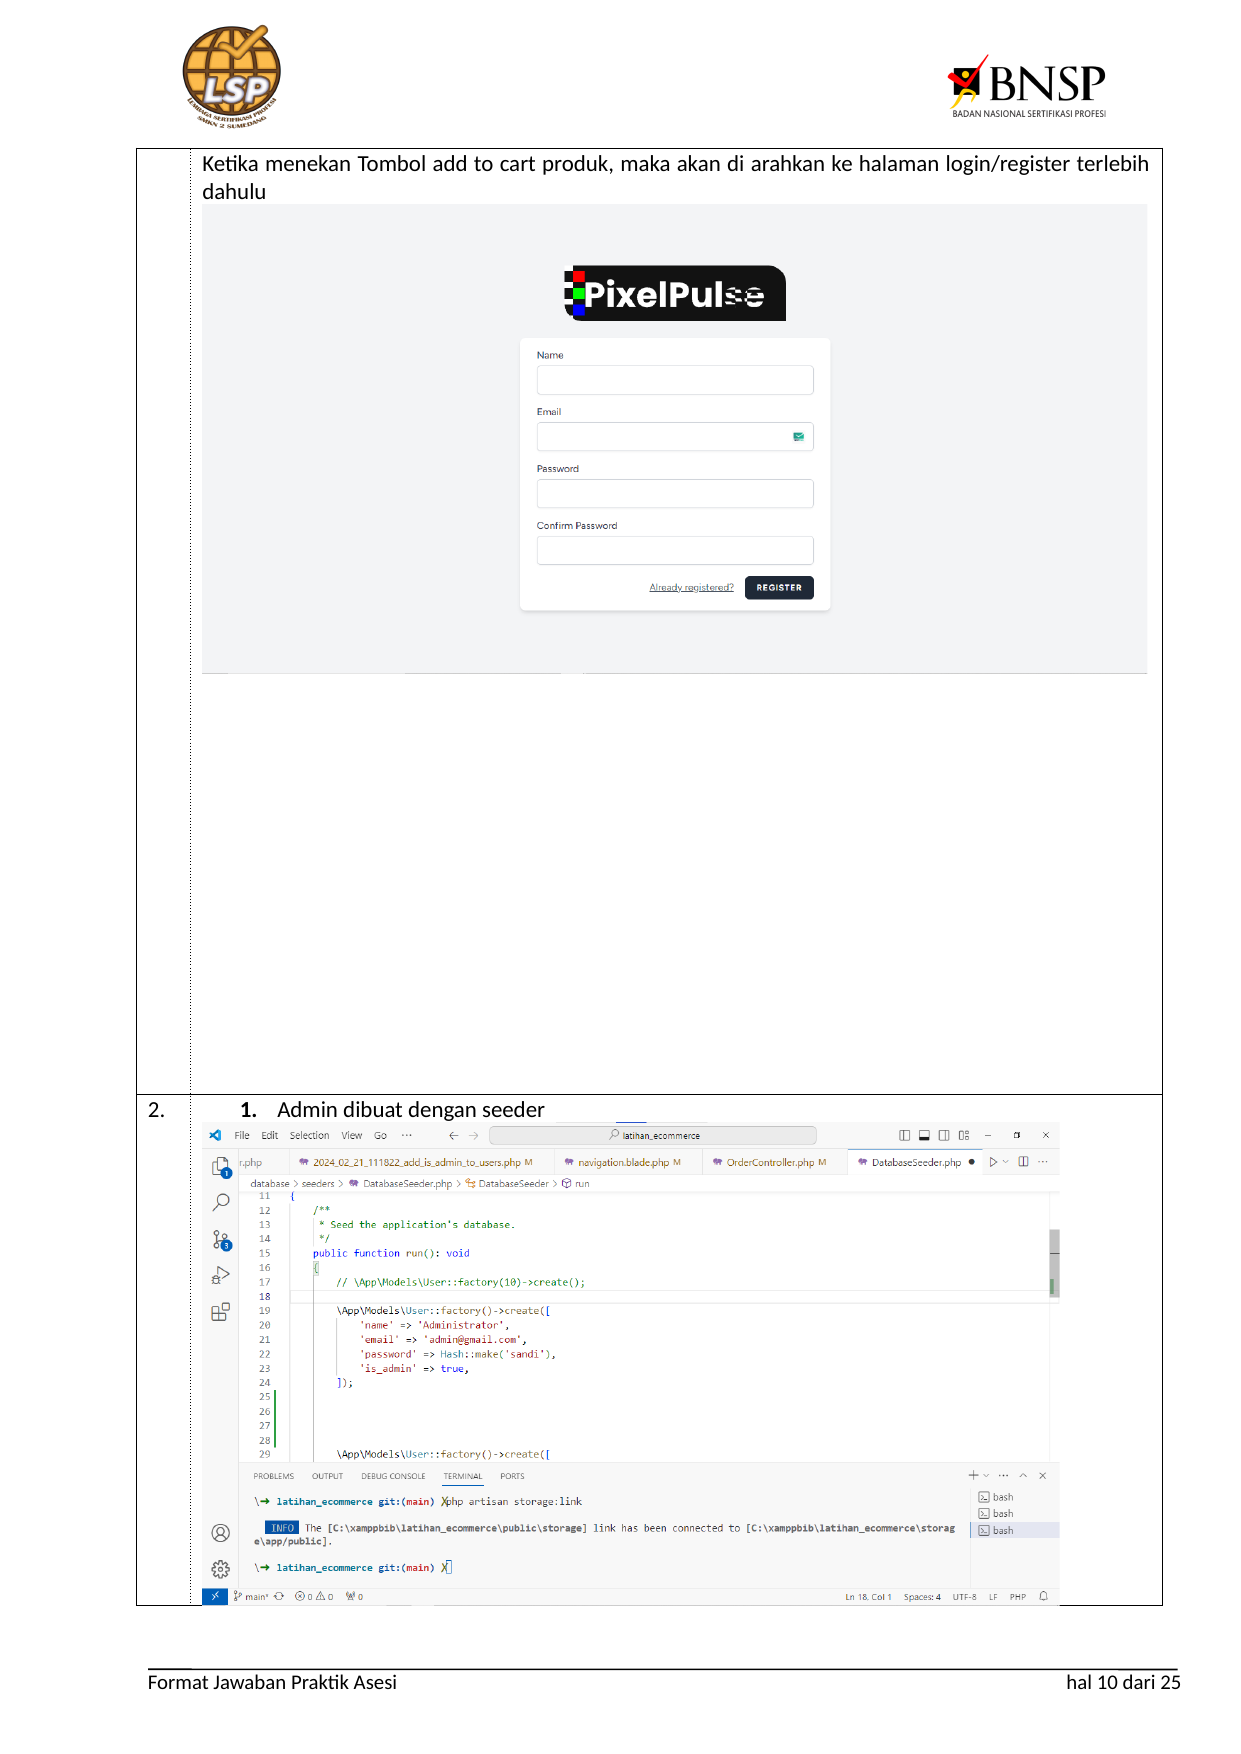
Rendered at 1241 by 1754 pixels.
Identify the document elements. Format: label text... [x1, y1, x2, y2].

table_cell 1. [137, 149, 191, 1094]
picture [946, 37, 1109, 146]
table_cell 2. [137, 1095, 191, 1605]
picture [202, 1122, 1060, 1606]
picture [169, 22, 289, 132]
picture [202, 204, 1148, 674]
